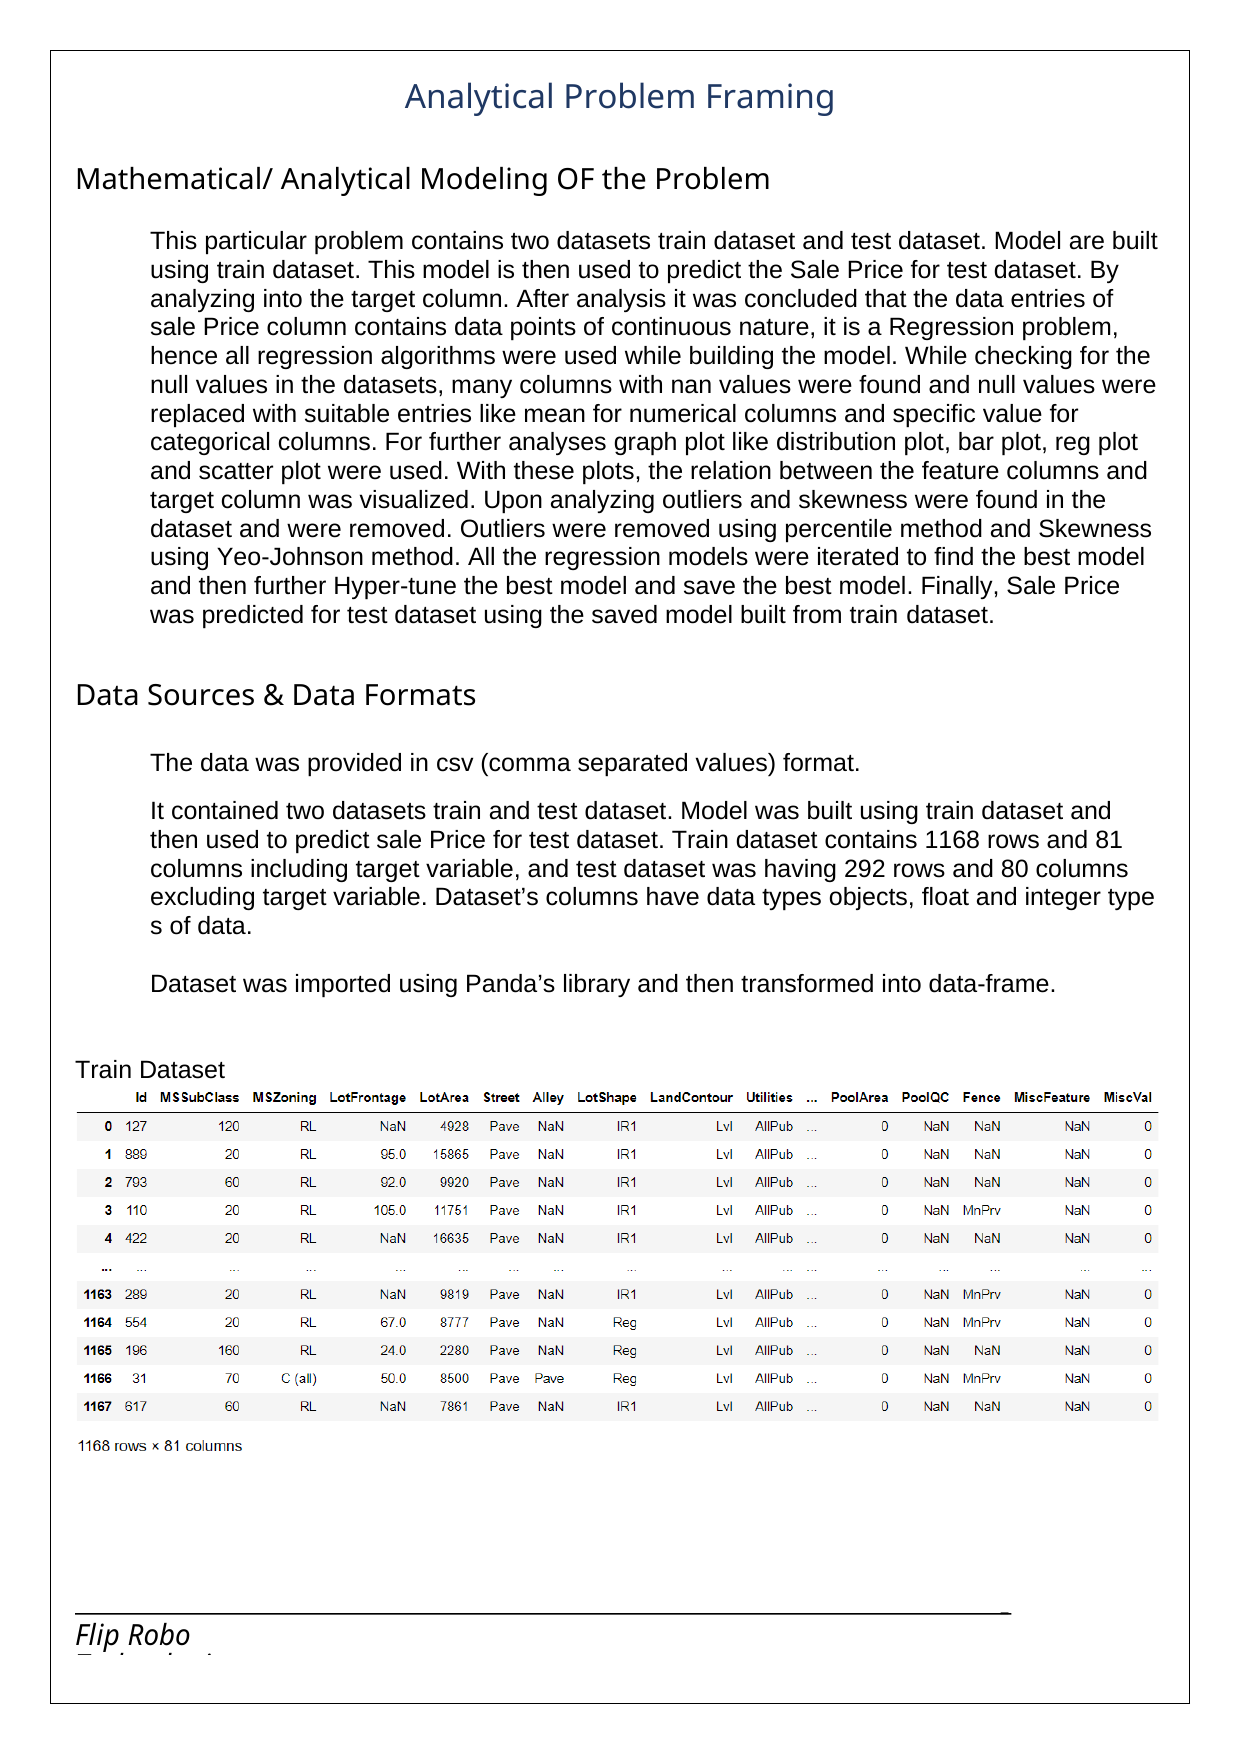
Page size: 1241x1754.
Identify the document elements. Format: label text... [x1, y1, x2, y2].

text Dataset was imported using Panda’s library and then transformed into data-frame. [150, 969, 1178, 997]
subtitle Analytical Problem Framing [73, 73, 1167, 118]
subtitle Mathematical/ Analytical Modeling OF the Problem [75, 158, 1178, 198]
picture [76, 1092, 1159, 1451]
text It contained two datasets train and test dataset. Model was built using train dataset and then used to predict sale Price for test dataset. Train dataset contains 1168 rows and 81 columns including target variable, and test dataset was having 292 rows and 80 columns excluding target variable. Dataset’s columns have data types objects, float and integer type s of data. [150, 796, 1158, 940]
text The data was provided in csv (comma separated values) format. [150, 748, 1178, 777]
subtitle Data Sources & Data Formats [75, 674, 1178, 714]
text This particular problem contains two datasets train dataset and test dataset. Model are built using train dataset. This model is then used to predict the Sale Price for test dataset. By analyzing into the target column. After analysis it was concluded that the data entries of sale Price column contains data points of continuous nature, it is a Regression problem, hence all regression algorithms were used while building the model. While checking for the null values in the datasets, many columns with nan values were found and null values were replaced with suitable entries like mean for numerical columns and specific value for categorical columns. For further analyses graph plot like distribution plot, bar plot, reg plot and scatter plot were used. With these plots, the relation between the feature columns and target column was visualized. Upon analyzing outliers and skewness were found in the dataset and were removed. Outliers were removed using percentile method and Skewness using Yeo-Johnson method. All the regression models were iterated to find the best model and then further Hyper-tune the best model and save the best model. Finally, Sale Price was predicted for test dataset using the saved model built from train dataset. [150, 226, 1159, 629]
text Train Dataset [75, 1055, 1178, 1084]
